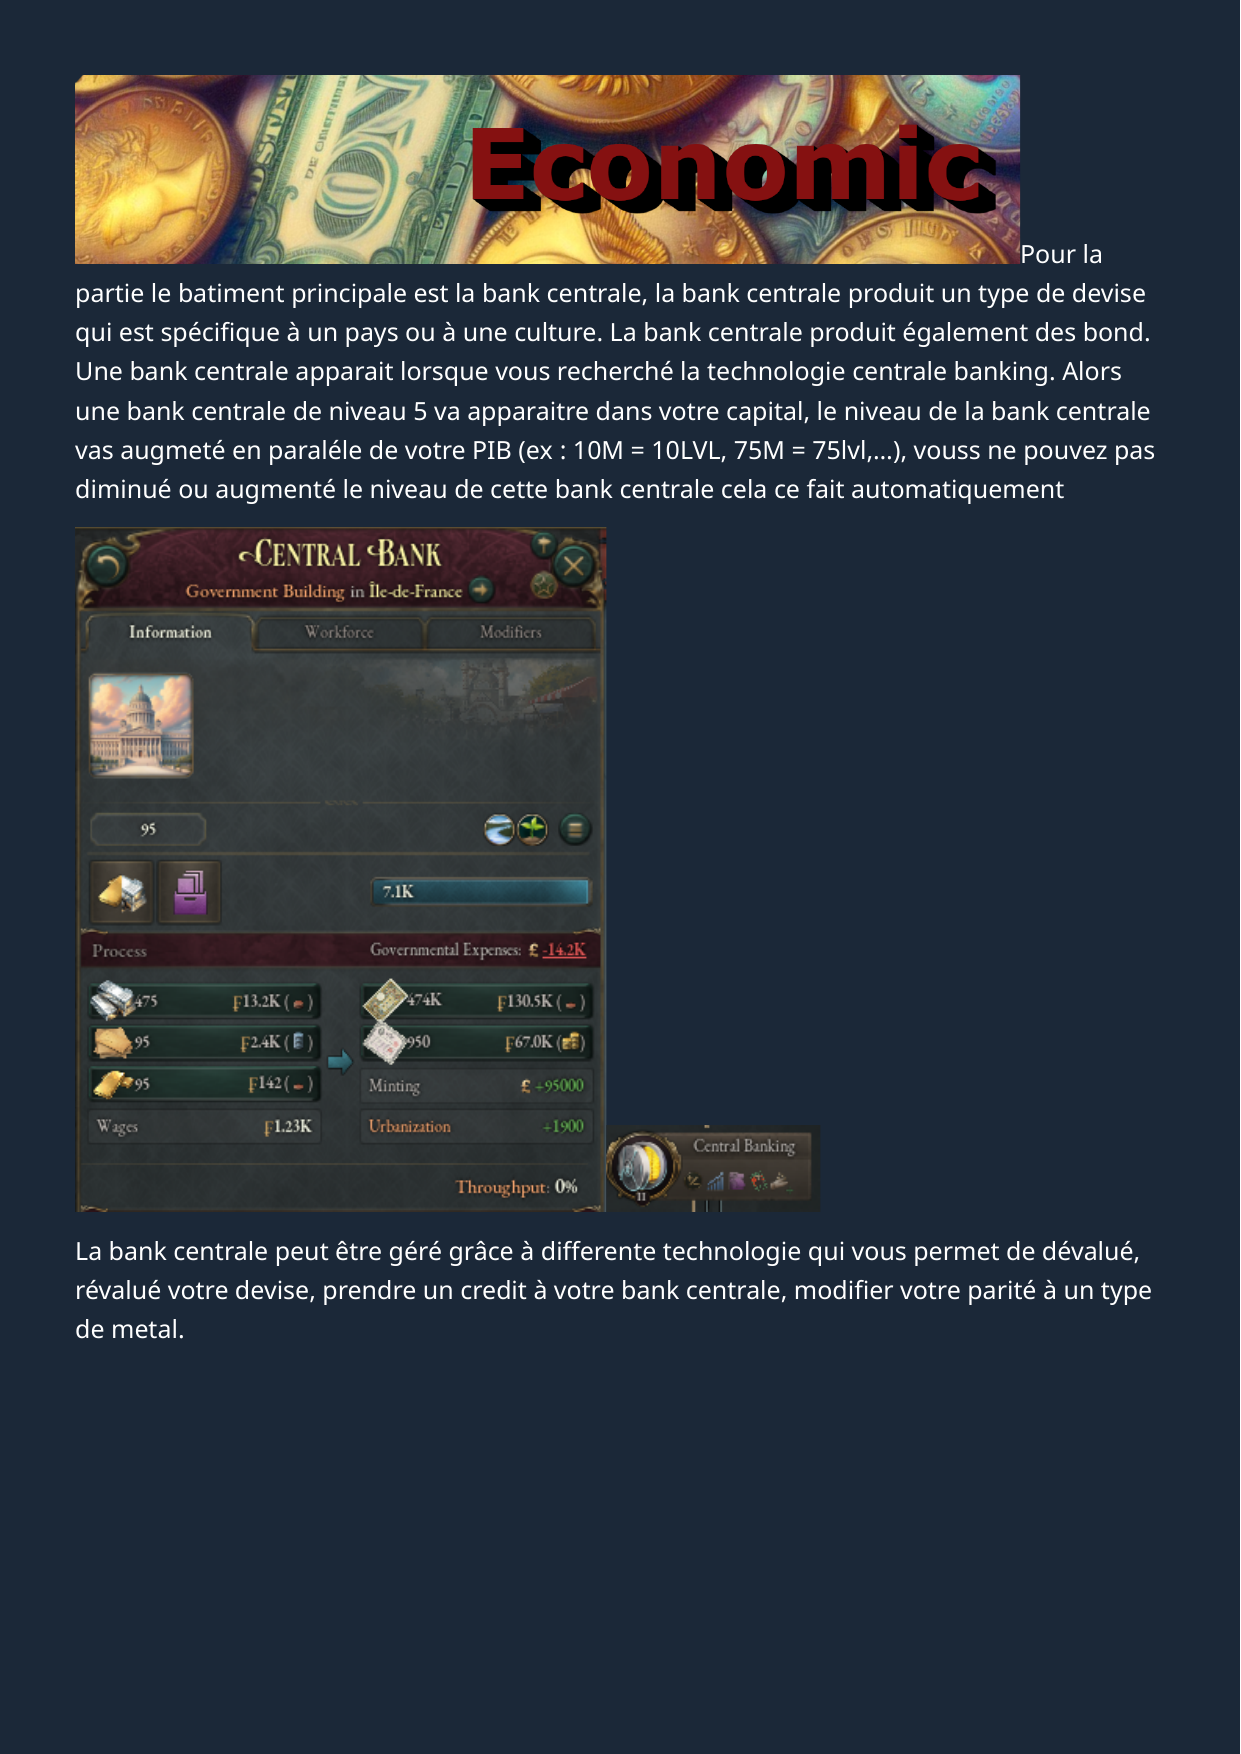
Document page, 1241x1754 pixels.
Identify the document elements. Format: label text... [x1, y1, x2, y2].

text La bank centrale peut être géré grâce à differente technologie qui vous permet de dévalué, révalué votre devise, prendre un credit à votre bank centrale, modifier votre parité à un type de metal. [75, 1233, 1165, 1346]
picture [75, 75, 1021, 264]
picture [75, 527, 821, 1212]
